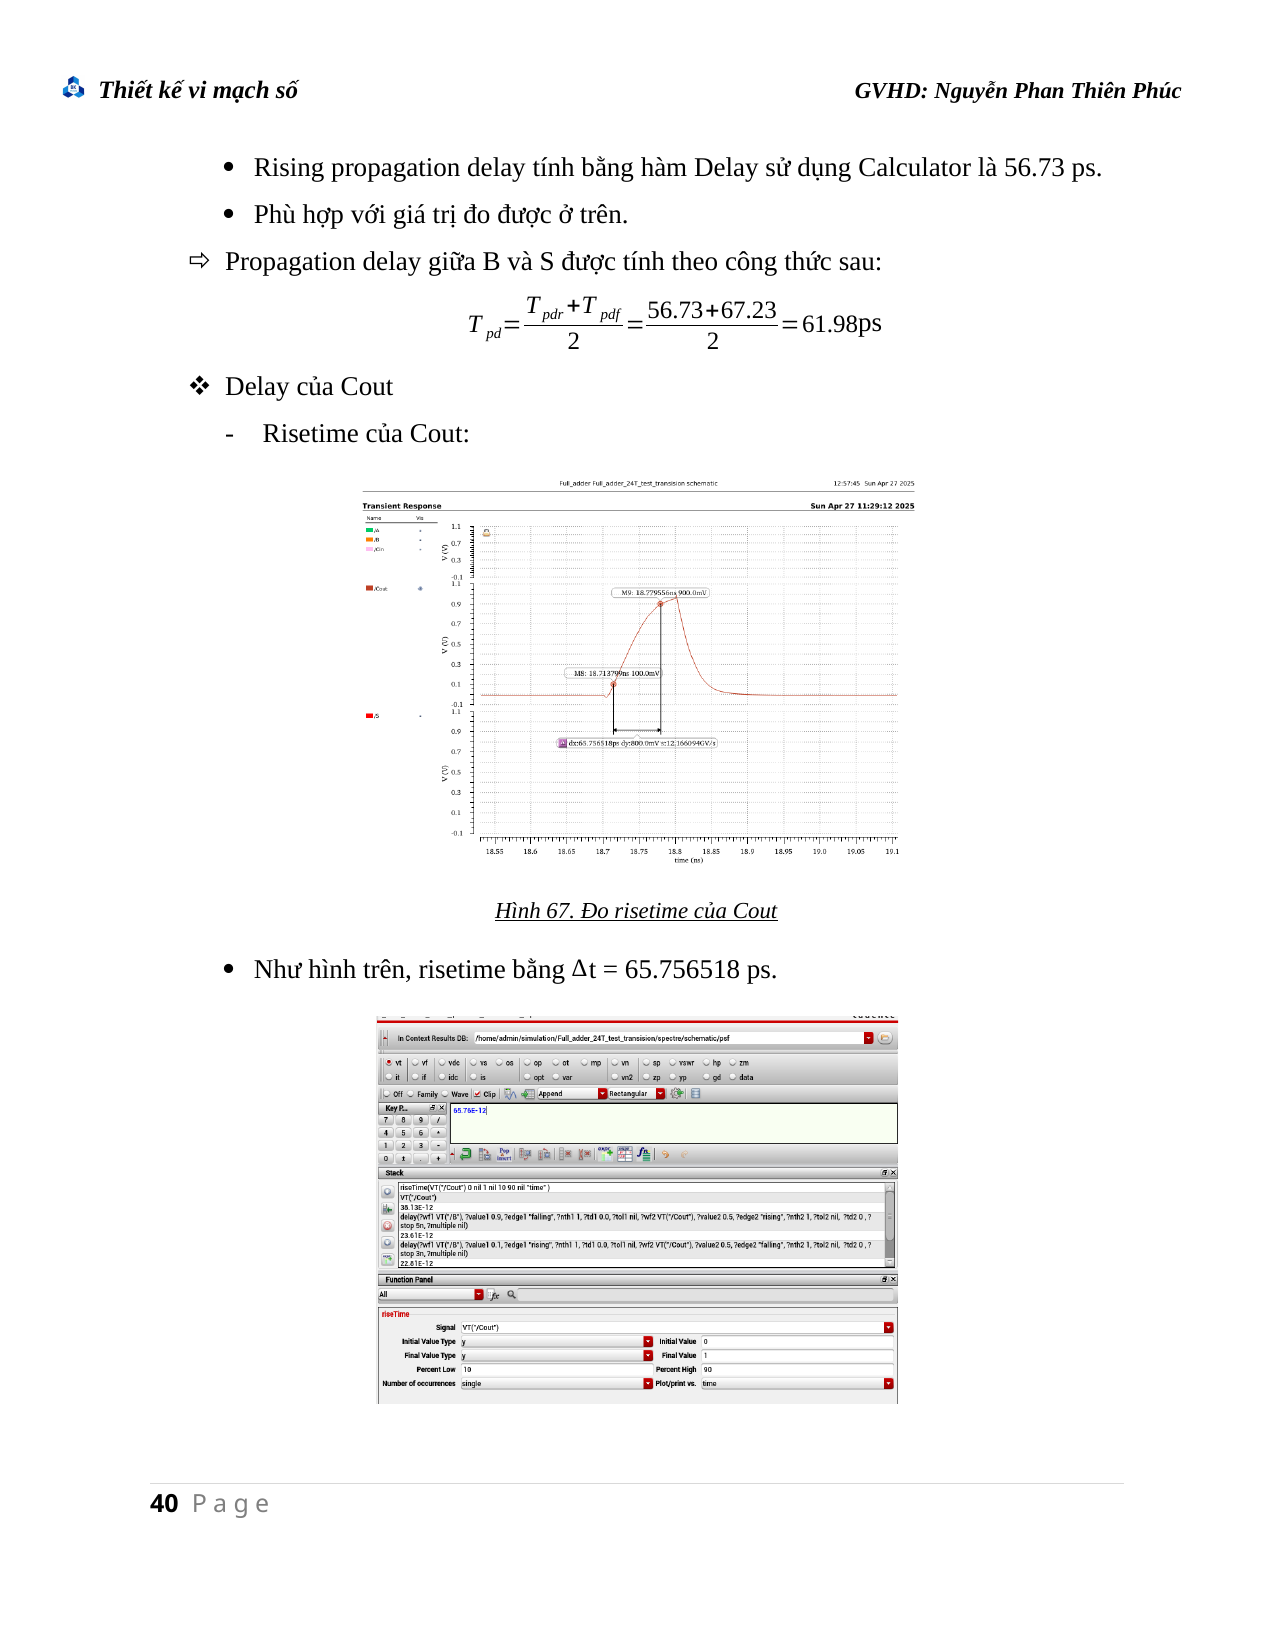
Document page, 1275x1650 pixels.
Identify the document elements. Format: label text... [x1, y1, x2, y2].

picture [376, 1016, 899, 1404]
list Rising propagation delay tính bằng hàm Delay sử dụng Calculator là 56.73 ps. [224, 151, 1124, 182]
list Phù hợp với giá trị đo được ở trên. [224, 198, 1124, 229]
picture [61, 75, 86, 99]
list Delay của Cout [187, 370, 1124, 401]
picture [359, 480, 915, 867]
list Propagation delay giữa B và S được tính theo công thức sau: [187, 245, 1124, 276]
list ps [225, 292, 1124, 354]
text Hình 67. Đo risetime của Cout [150, 897, 1124, 923]
list Risetime của Cout: [225, 417, 1124, 448]
list Như hình trên, risetime bằng t = 65.756518 ps. [224, 953, 1124, 984]
